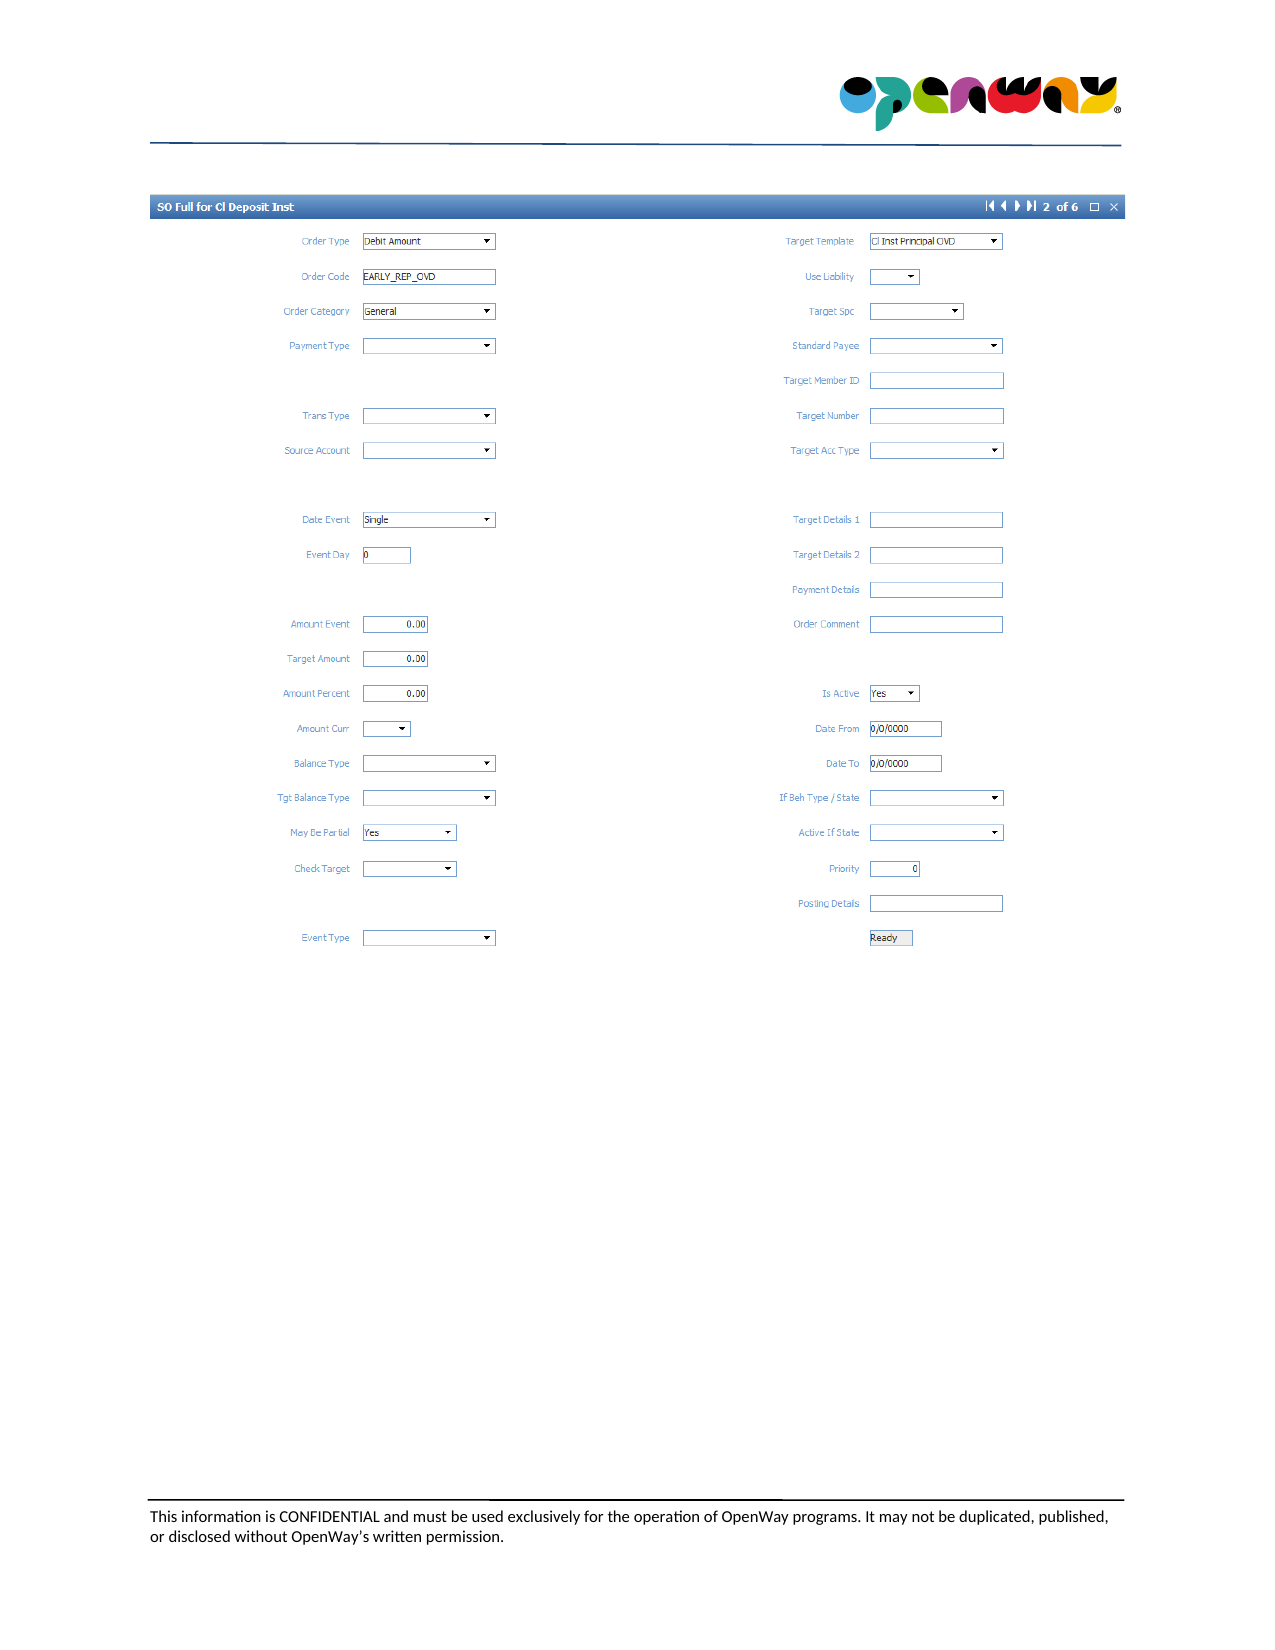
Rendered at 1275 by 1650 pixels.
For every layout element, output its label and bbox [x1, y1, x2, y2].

picture [832, 75, 1125, 139]
picture [150, 194, 1125, 965]
